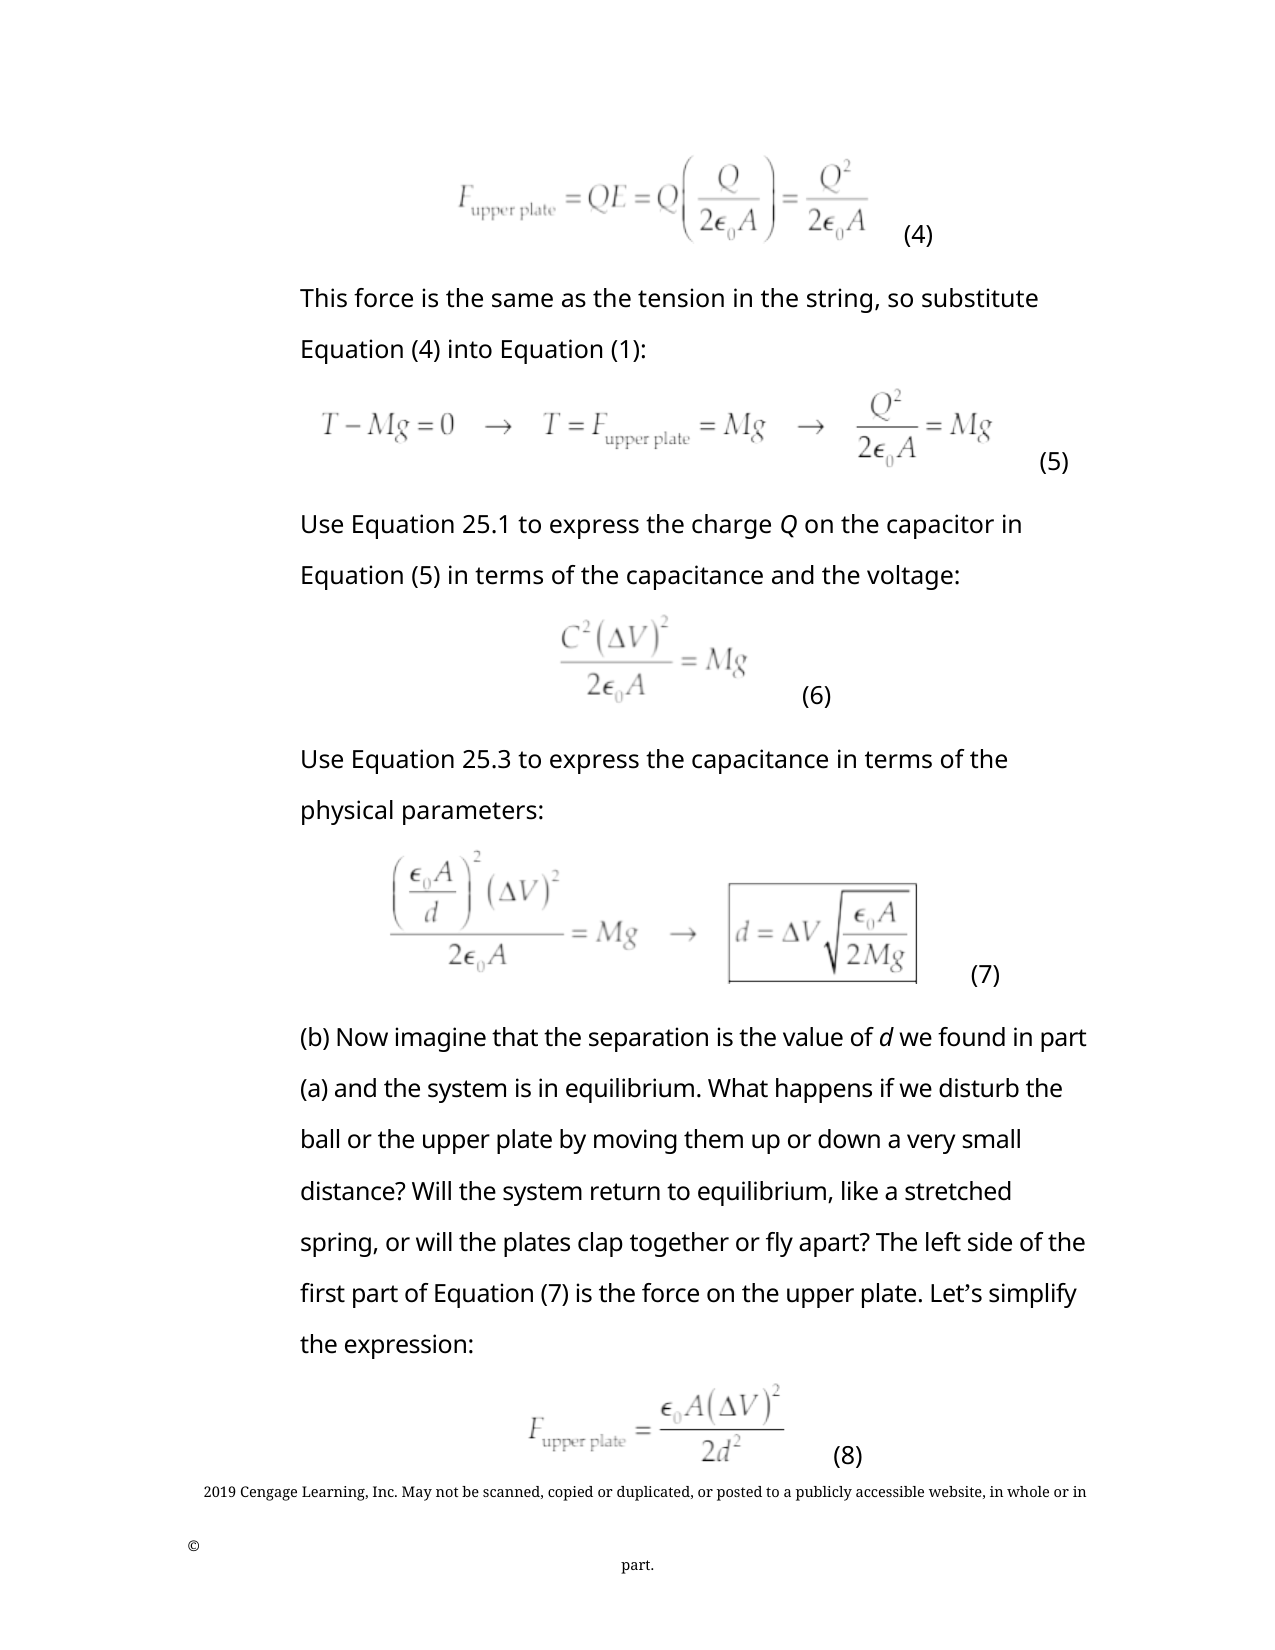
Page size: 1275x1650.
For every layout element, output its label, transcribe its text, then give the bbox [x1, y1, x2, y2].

text (b) Now imagine that the separation is the value of d we found in part (a) and the system is in equilibrium. What happens if we disturb the ball or the upper plate by moving them up or down a very small distance? Will the system return to equilibrium, like a stretched spring, or will the plates clap together or fly apart? The left side of the first part of Equation (7) is the force on the upper plate. Let’s simplify the expression: [300, 1020, 1087, 1360]
text Use Equation 25.3 to express the capacitance in terms of the physical parameters: [300, 742, 1087, 827]
text (8) [300, 1377, 1087, 1472]
text (7) [300, 844, 1087, 991]
text (6) [300, 609, 1087, 712]
text Use Equation 25.1 to express the charge Q on the capacitor in Equation (5) in terms of the capacitance and the voltage: [300, 507, 1087, 592]
text (4) [300, 150, 1087, 251]
text This force is the same as the tension in the string, so substitute Equation (4) into Equation (1): [300, 281, 1087, 366]
text (5) [300, 383, 1087, 477]
